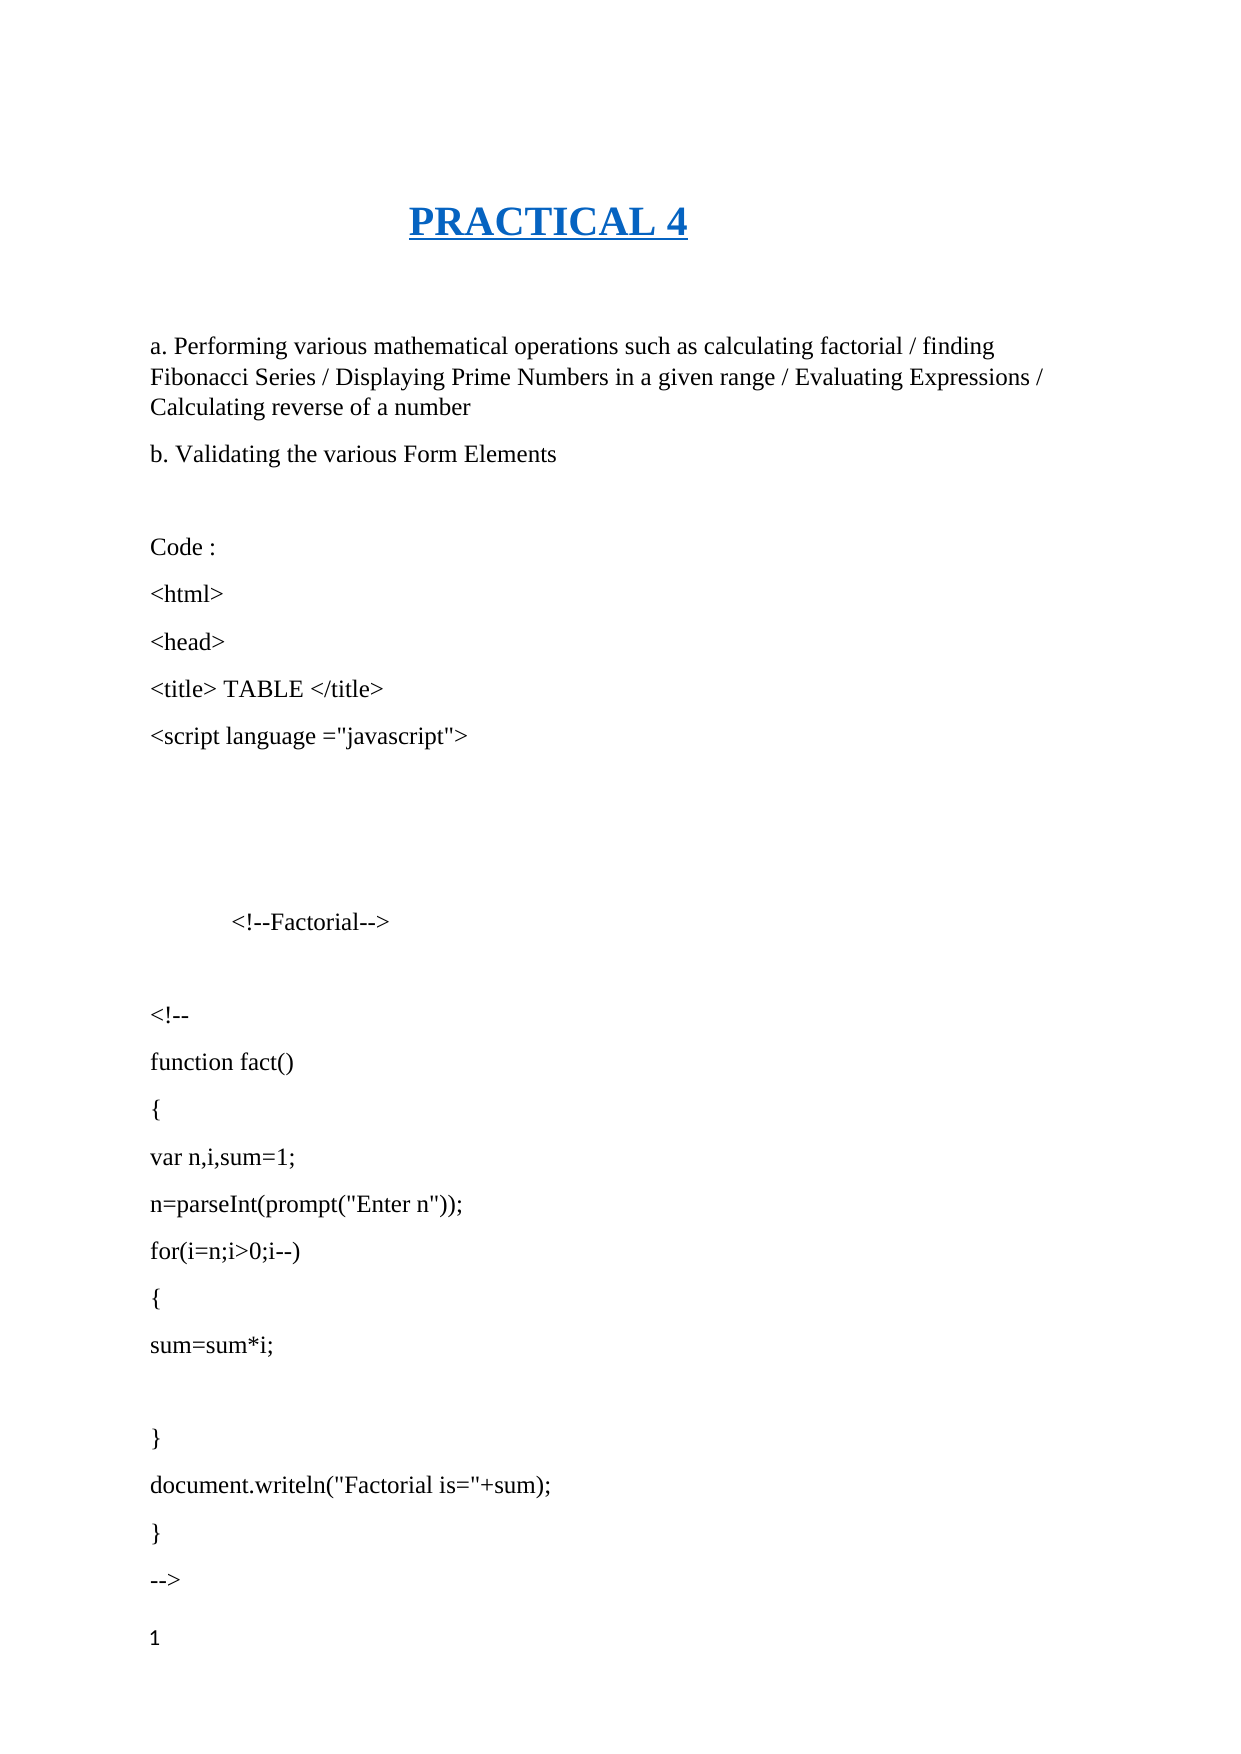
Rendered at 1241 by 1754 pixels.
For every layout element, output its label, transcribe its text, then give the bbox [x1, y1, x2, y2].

text { [150, 1283, 1090, 1312]
text <!--Factorial--> [150, 907, 1090, 936]
text b. Validating the various Form Elements [150, 439, 1090, 468]
text var n,i,sum=1; [150, 1142, 1090, 1170]
text <title> TABLE </title> [150, 674, 1090, 702]
text function fact() [150, 1047, 1090, 1076]
text document.writeln("Factorial is="+sum); [150, 1471, 1090, 1499]
text for(i=n;i>0;i--) [150, 1236, 1090, 1264]
text PRACTICAL 4 [150, 196, 1090, 244]
text --> [150, 1565, 1090, 1593]
text n=parseInt(prompt("Enter n")); [150, 1189, 1090, 1217]
text sum=sum*i; [150, 1330, 1090, 1359]
text <script language ="javascript"> [150, 721, 1090, 749]
text } [150, 1423, 1090, 1452]
text Code : [150, 532, 1090, 561]
text <!-- [150, 1000, 1090, 1029]
text } [150, 1518, 1090, 1546]
text <head> [150, 627, 1090, 655]
text a. Performing various mathematical operations such as calculating factorial / finding Fibonacci Series / Displaying Prime Numbers in a given range / Evaluating Expressions / Calculating reverse of a number [150, 331, 1090, 421]
text <html> [150, 579, 1090, 608]
text { [150, 1094, 1090, 1123]
